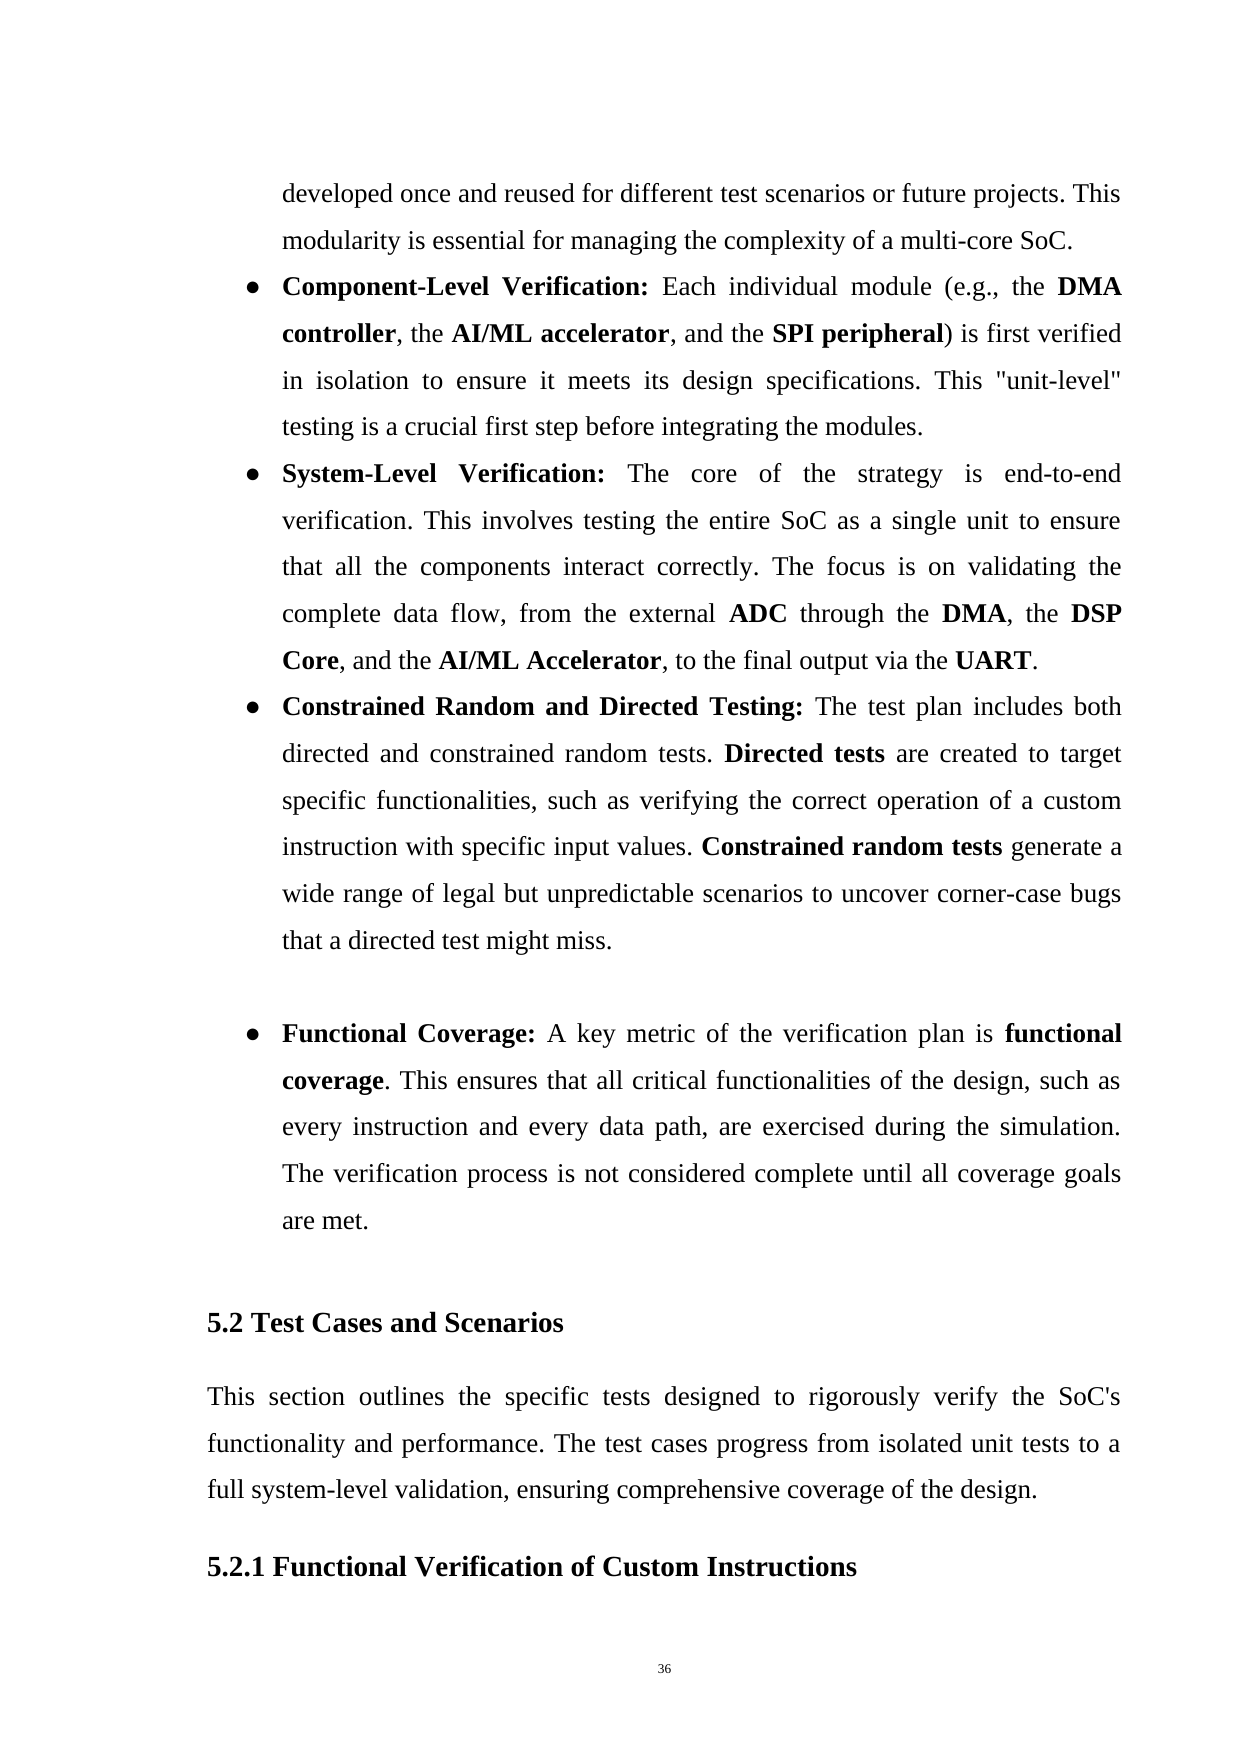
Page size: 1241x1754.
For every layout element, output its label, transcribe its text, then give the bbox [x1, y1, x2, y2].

list Constrained Random and Directed Testing: The test plan includes both directed and constrained random tests. Directed tests are created to target specific functionalities, such as verifying the correct operation of a custom instruction with specific input values. Constrained random tests generate a wide range of legal but unpredictable scenarios to uncover corner-case bugs that a directed test might miss. [244, 691, 1122, 955]
subtitle 5.2.1 Functional Verification of Custom Instructions [207, 1549, 1122, 1583]
text This section outlines the specific tests designed to rigorously verify the SoC's functionality and performance. The test cases progress from isolated unit tests to a full system-level validation, ensuring comprehensive coverage of the design. [207, 1380, 1122, 1504]
list Functional Coverage: A key metric of the verification plan is functional coverage. This ensures that all critical functionalities of the design, such as every instruction and every data path, are exercised during the simulation. The verification process is not considered complete until all coverage goals are met. [244, 1017, 1122, 1235]
list Component-Level Verification: Each individual module (e.g., the DMA controller, the AI/ML accelerator, and the SPI peripheral) is first verified in isolation to ensure it meets its design specifications. This "unit-level" testing is a crucial first step before integrating the modules. [244, 271, 1122, 442]
subtitle 5.2 Test Cases and Scenarios [207, 1305, 1122, 1338]
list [244, 177, 1122, 255]
list System-Level Verification: The core of the strategy is end-to-end verification. This involves testing the entire SoC as a single unit to ensure that all the components interact correctly. The focus is on validating the complete data flow, from the external ADC through the DMA, the DSP Core, and the AI/ML Accelerator, to the final output via the UART. [244, 457, 1122, 675]
